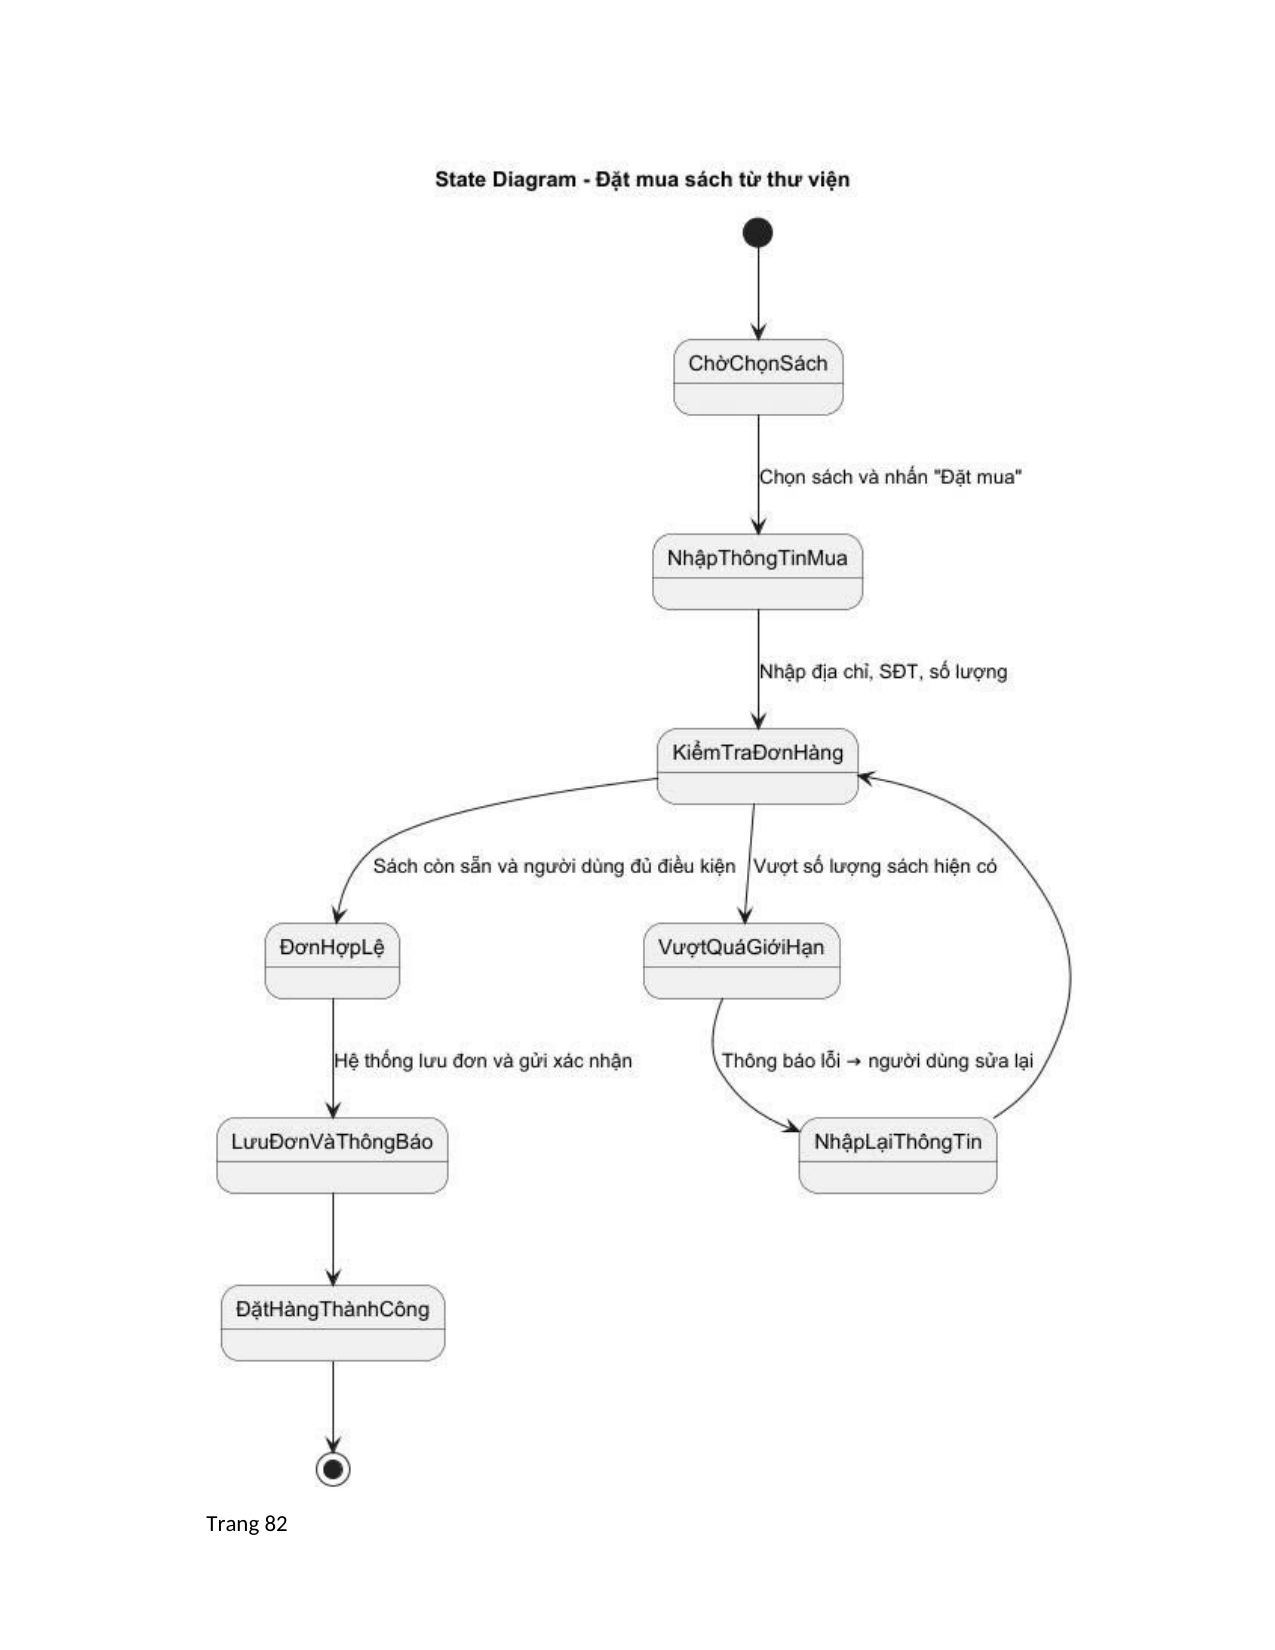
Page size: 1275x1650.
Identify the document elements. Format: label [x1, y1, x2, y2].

picture [206, 150, 1099, 1493]
